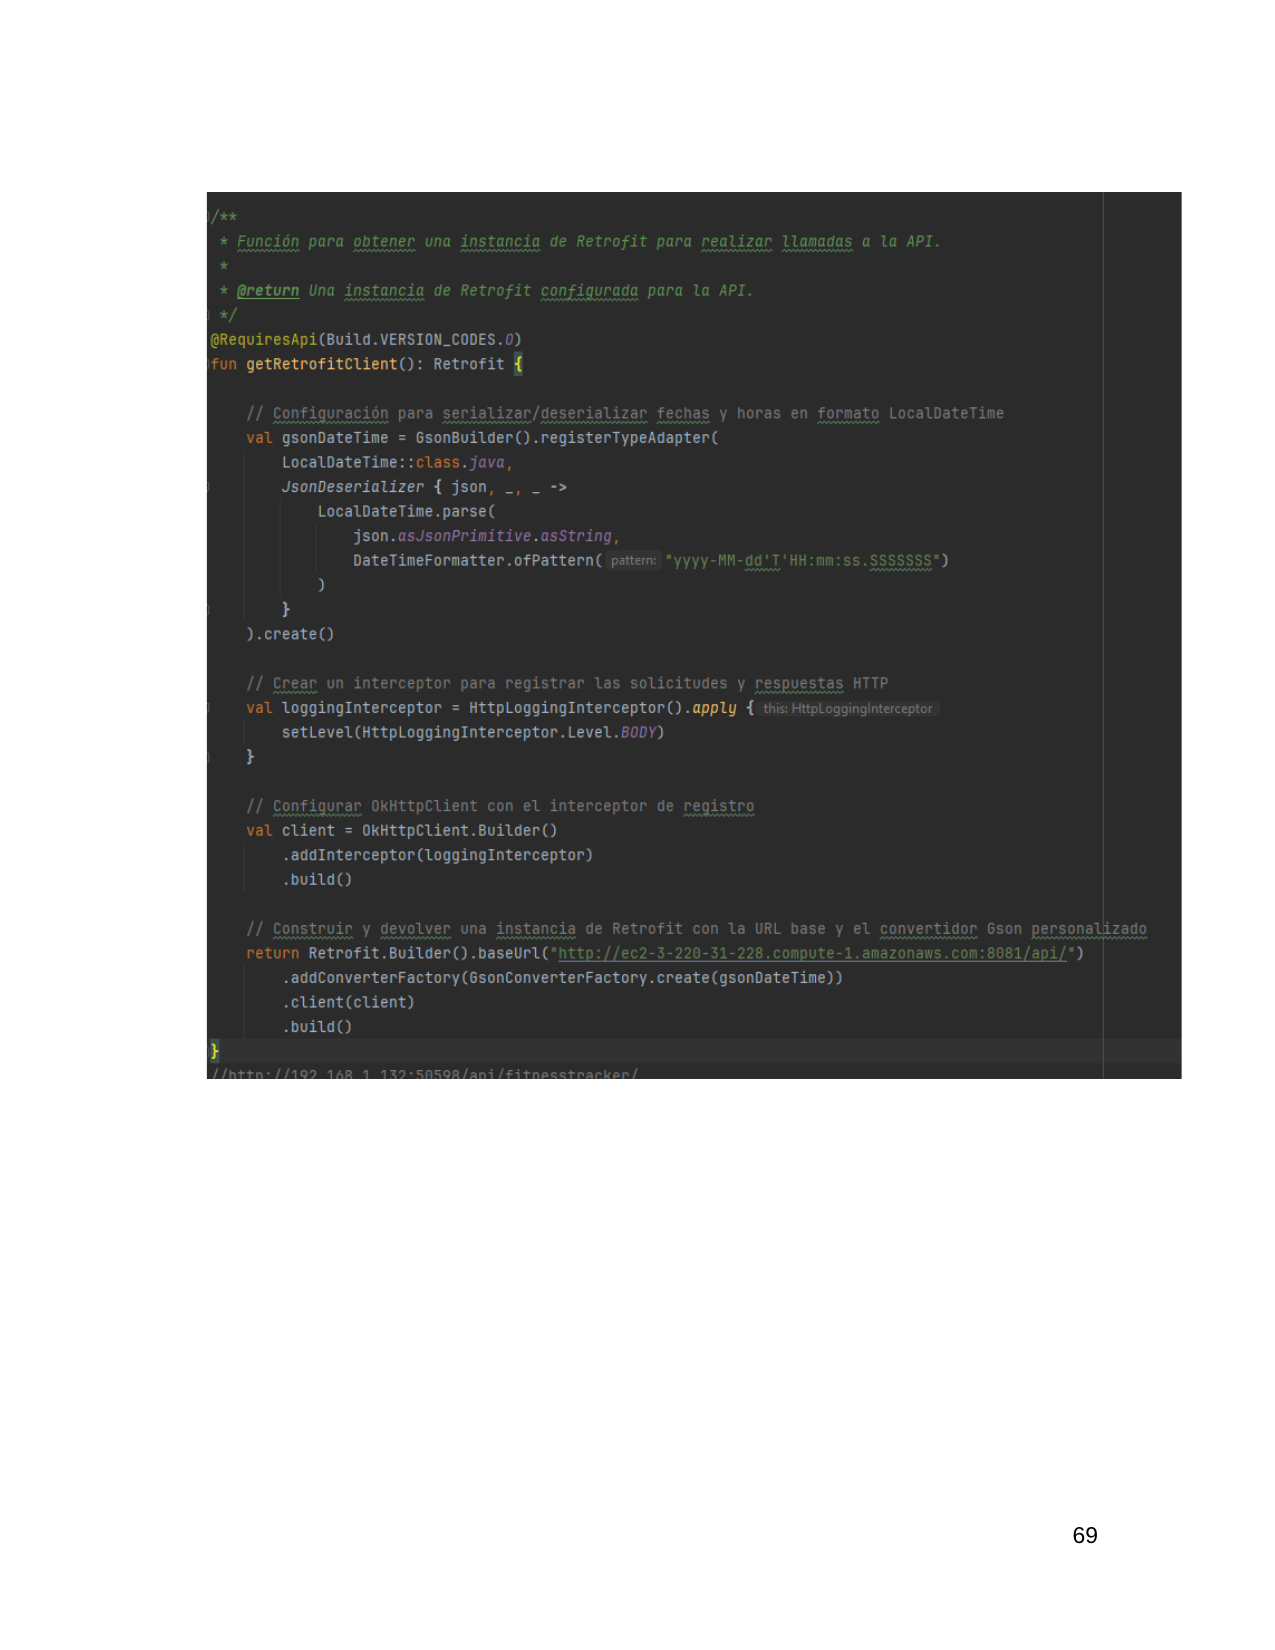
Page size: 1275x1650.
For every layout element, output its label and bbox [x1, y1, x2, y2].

picture [206, 192, 1182, 1079]
